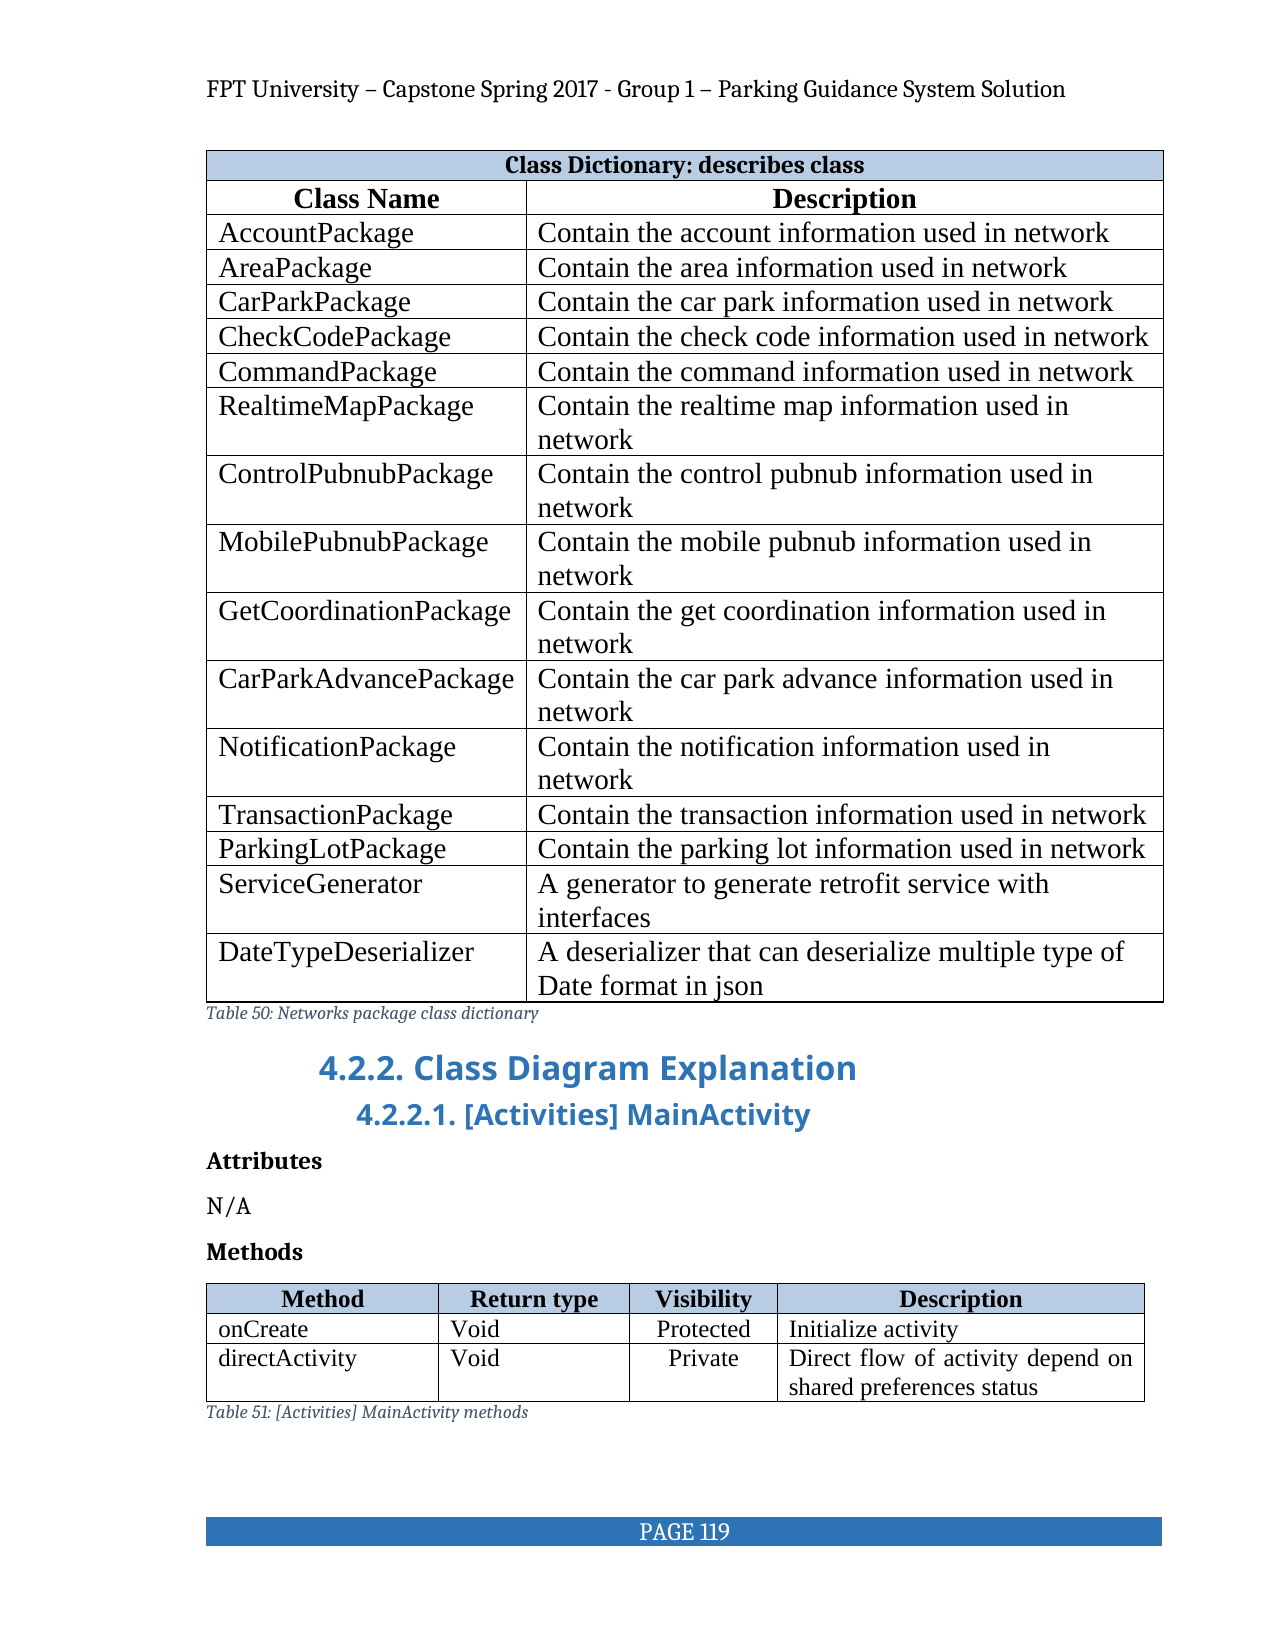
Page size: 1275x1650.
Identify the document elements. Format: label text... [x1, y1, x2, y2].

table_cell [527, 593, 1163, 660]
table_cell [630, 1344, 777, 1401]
text Methods [206, 1237, 1162, 1266]
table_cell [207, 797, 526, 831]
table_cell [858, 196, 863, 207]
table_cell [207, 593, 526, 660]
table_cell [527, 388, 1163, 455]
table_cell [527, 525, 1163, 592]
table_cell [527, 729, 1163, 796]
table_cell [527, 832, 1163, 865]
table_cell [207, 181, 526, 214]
text N/A [206, 1192, 1162, 1221]
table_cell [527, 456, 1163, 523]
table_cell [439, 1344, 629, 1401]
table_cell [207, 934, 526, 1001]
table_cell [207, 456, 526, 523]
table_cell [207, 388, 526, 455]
subtitle [Activities] MainActivity [206, 1094, 1162, 1134]
subtitle Class Diagram Explanation [206, 1045, 1162, 1090]
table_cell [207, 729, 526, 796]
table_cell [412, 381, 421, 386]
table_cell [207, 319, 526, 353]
text Attributes [206, 1147, 1162, 1175]
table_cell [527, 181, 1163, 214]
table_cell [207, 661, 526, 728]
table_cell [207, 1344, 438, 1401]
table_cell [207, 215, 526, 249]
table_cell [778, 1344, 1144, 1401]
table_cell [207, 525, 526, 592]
text Table 51: [Activities] MainActivity methods [206, 1402, 1162, 1424]
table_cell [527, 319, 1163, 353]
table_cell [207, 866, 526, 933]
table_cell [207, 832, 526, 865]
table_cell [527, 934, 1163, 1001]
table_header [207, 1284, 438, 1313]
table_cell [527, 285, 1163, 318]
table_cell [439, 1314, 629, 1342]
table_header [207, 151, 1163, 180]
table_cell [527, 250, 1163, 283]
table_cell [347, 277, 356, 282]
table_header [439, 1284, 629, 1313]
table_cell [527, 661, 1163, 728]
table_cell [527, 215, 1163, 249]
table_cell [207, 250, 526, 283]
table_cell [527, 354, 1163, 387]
text Table 50: Networks package class dictionary [206, 1003, 1162, 1024]
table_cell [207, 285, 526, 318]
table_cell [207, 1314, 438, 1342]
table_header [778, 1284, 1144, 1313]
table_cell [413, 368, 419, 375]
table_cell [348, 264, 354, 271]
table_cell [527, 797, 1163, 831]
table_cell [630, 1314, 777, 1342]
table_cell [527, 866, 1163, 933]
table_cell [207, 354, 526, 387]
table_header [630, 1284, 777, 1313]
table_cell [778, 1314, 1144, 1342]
